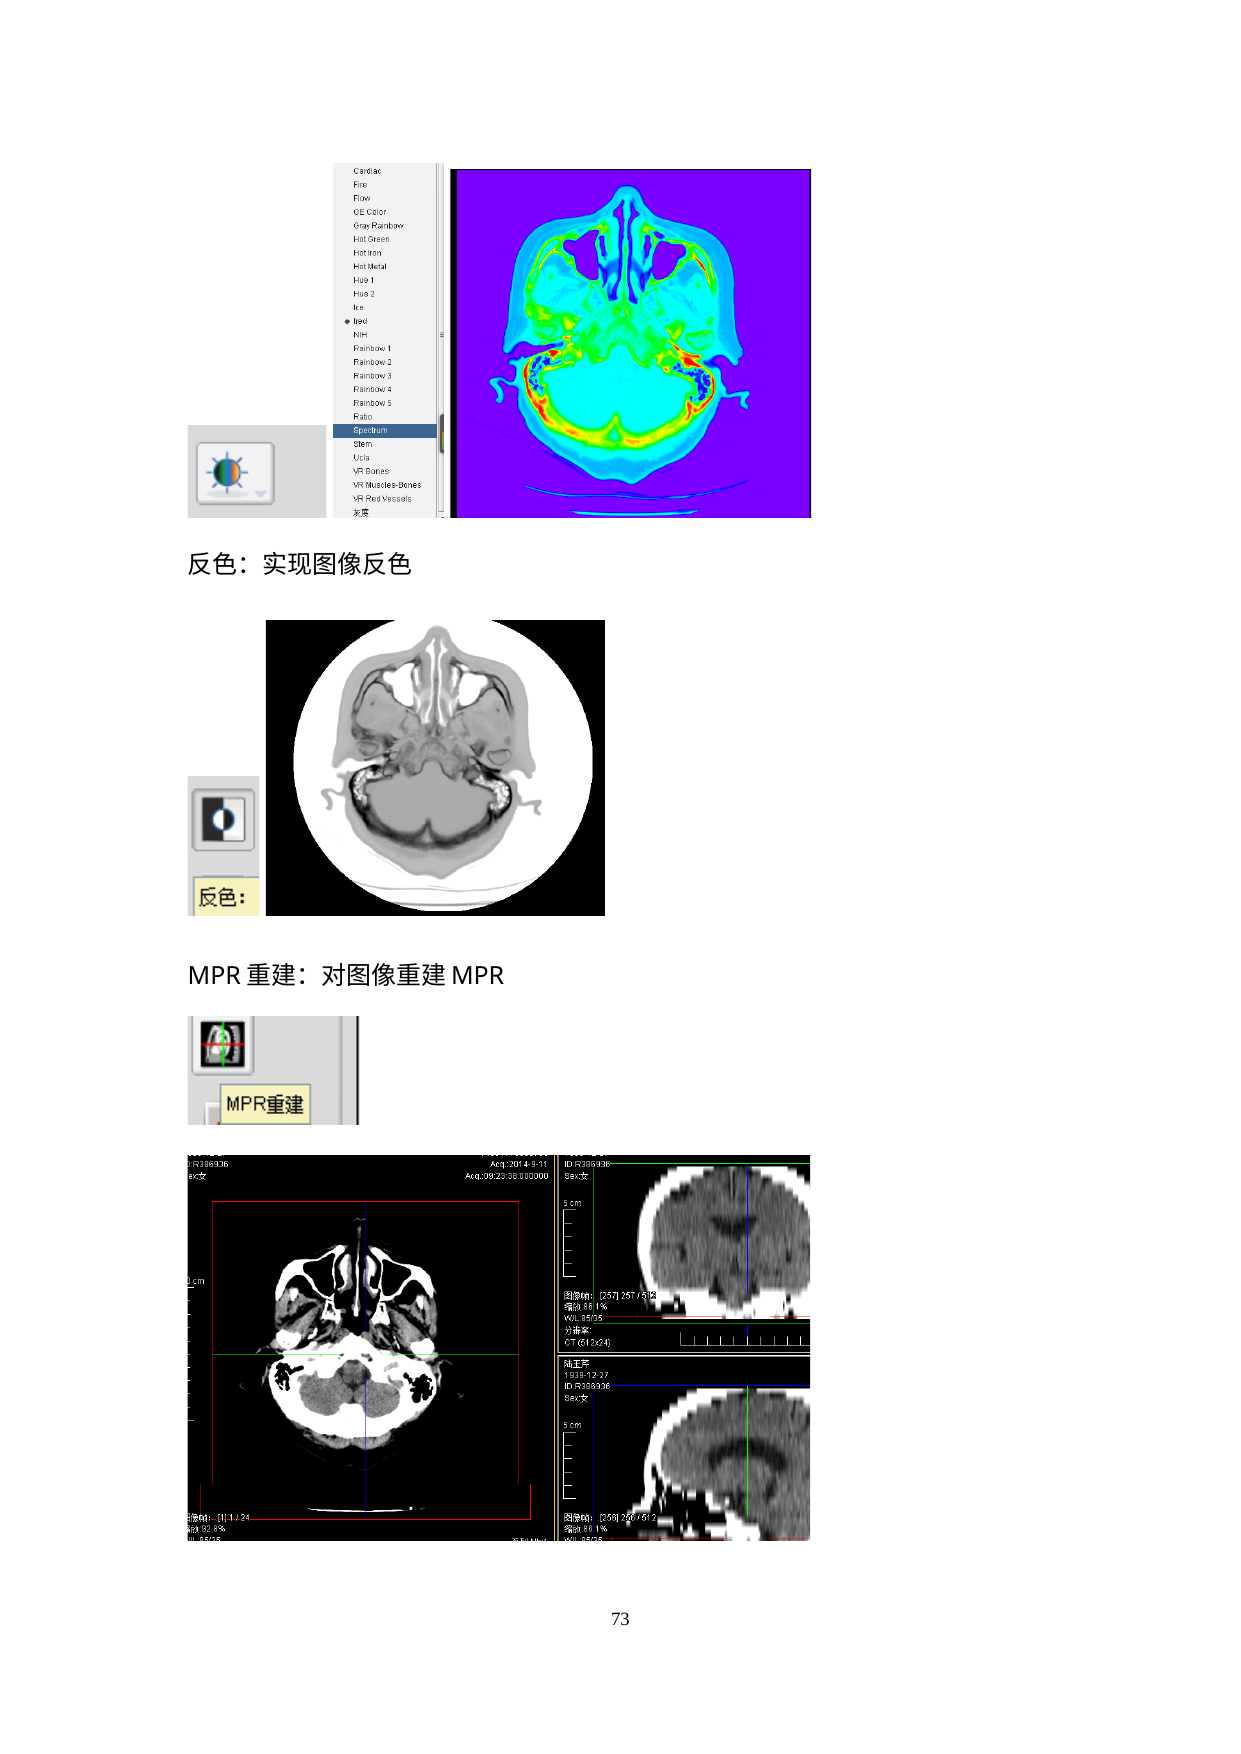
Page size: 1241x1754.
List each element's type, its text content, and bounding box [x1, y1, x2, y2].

text MPR重建：对图像重建MPR [187, 941, 1053, 1006]
picture [187, 776, 260, 916]
picture [265, 620, 605, 916]
picture [187, 425, 327, 518]
text 反色：实现图像反色 [187, 530, 1053, 595]
picture [187, 1016, 360, 1125]
picture [333, 163, 444, 518]
picture [450, 169, 812, 518]
picture [187, 1155, 811, 1541]
